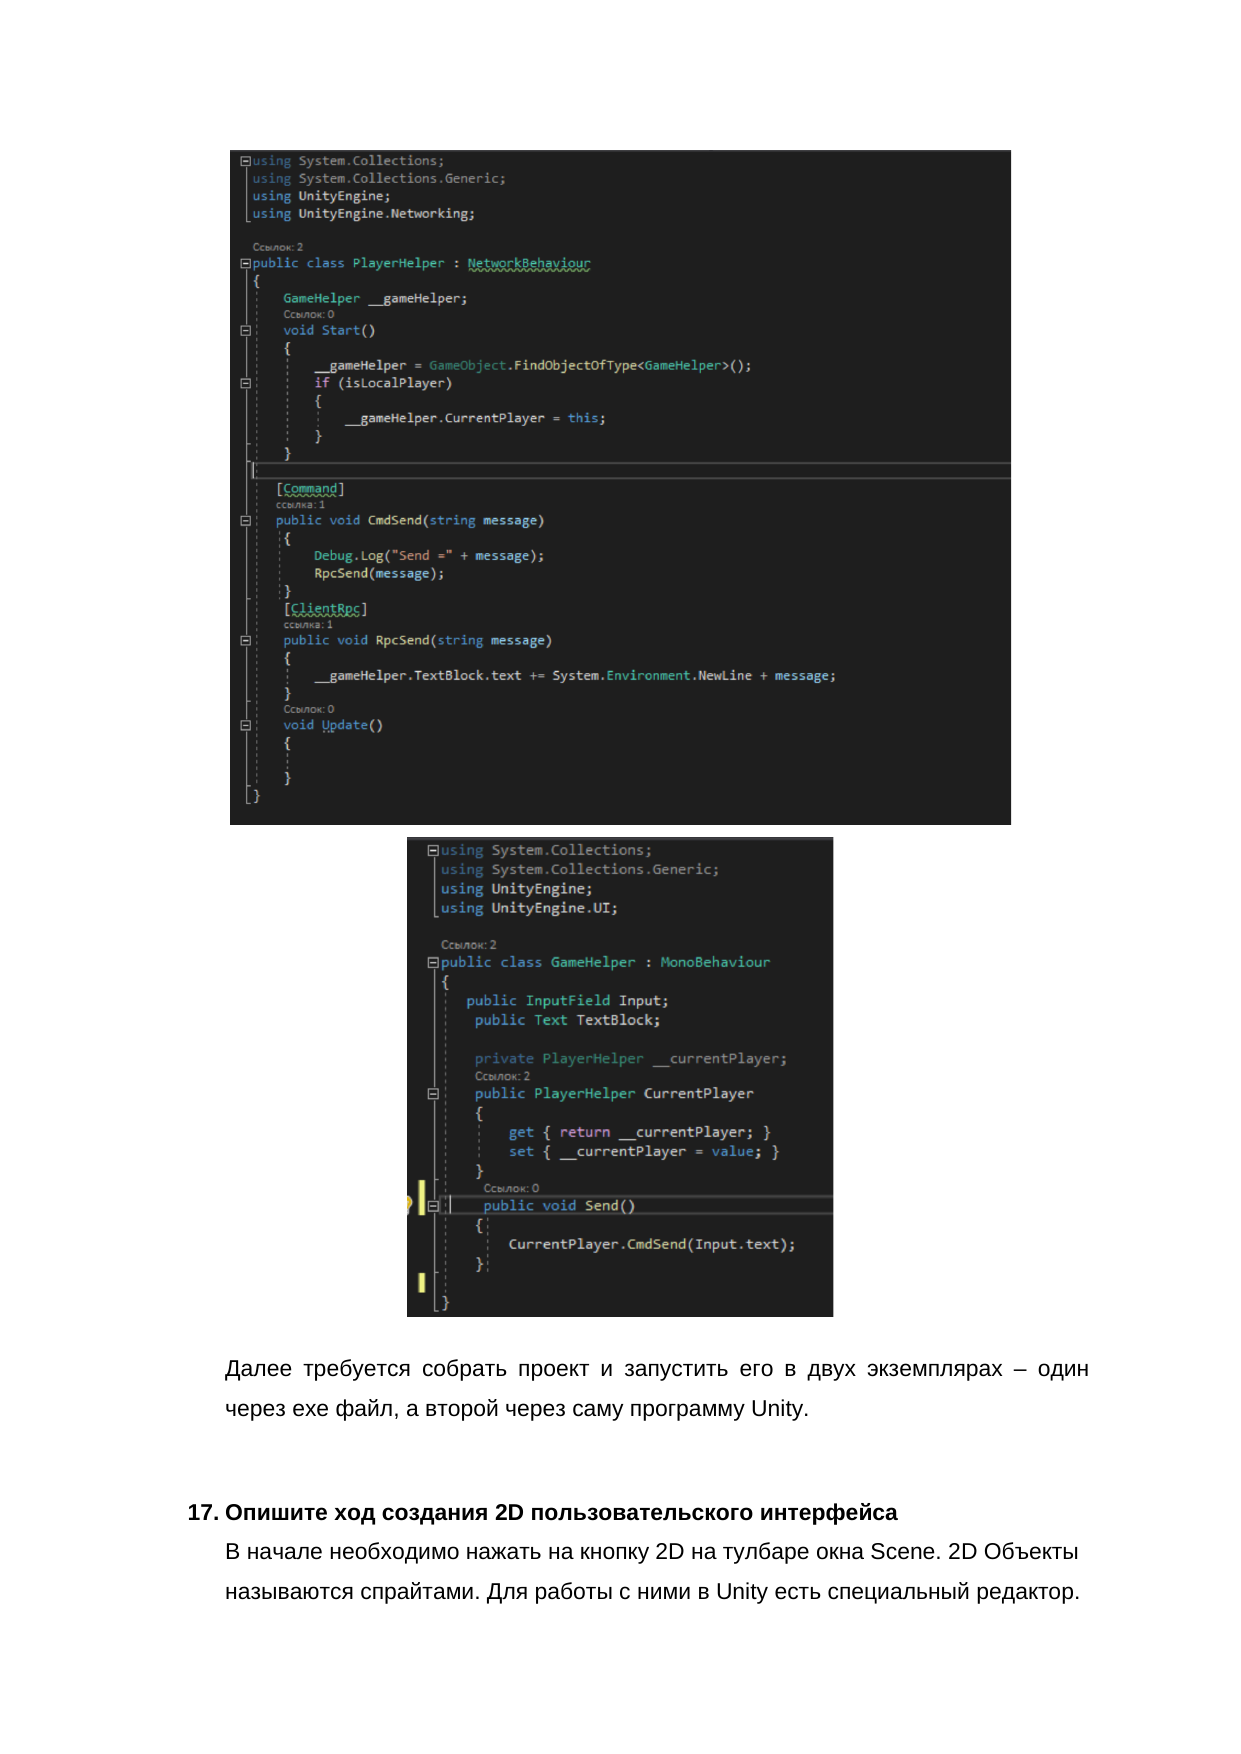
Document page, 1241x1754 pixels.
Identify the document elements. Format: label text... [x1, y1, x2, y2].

picture [407, 837, 834, 1317]
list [187, 1499, 1090, 1604]
picture [229, 150, 1012, 825]
text Далее требуется собрать проект и запустить его в двух экземплярах – один через exe файл, а второй через саму программу Unity. [225, 1355, 1090, 1421]
